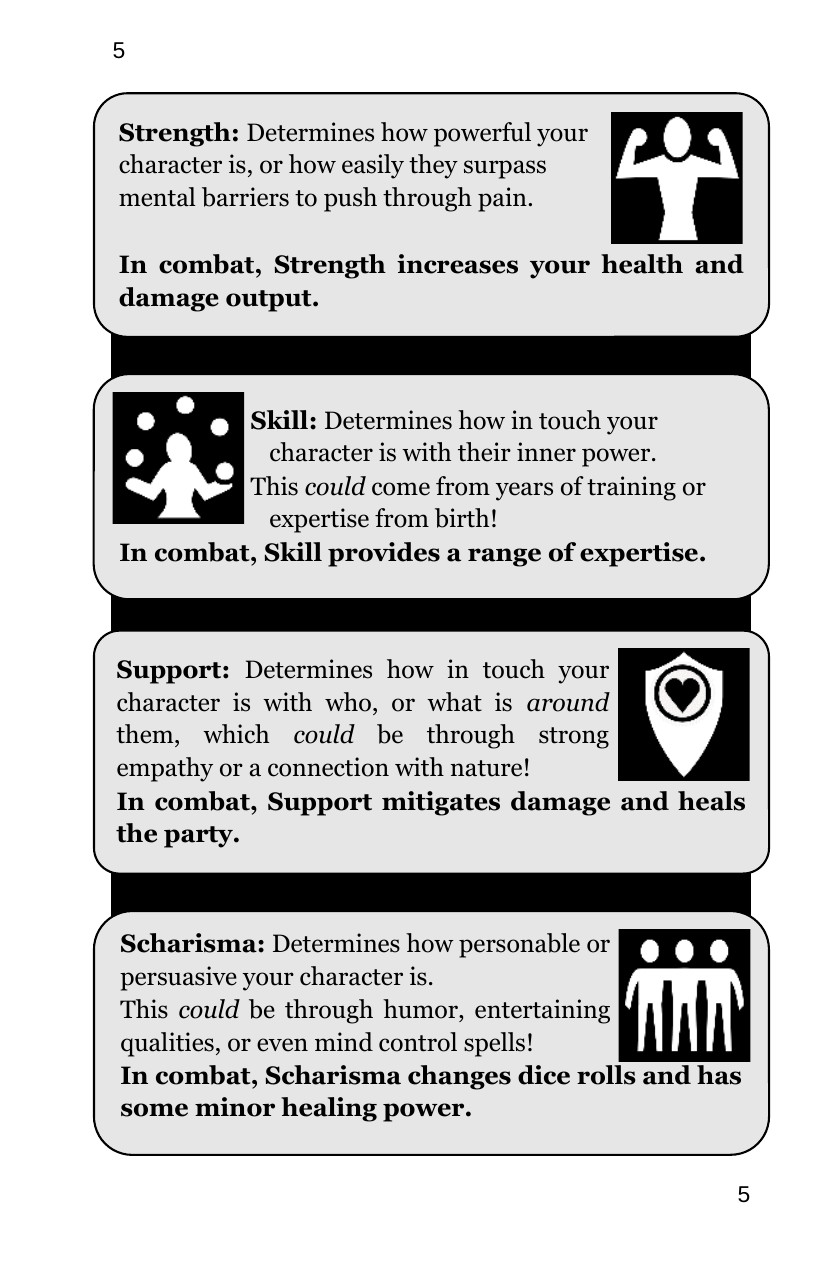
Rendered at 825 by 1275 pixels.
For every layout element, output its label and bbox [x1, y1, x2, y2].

picture [618, 929, 751, 1062]
picture [112, 392, 245, 524]
picture [618, 648, 750, 781]
picture [611, 112, 743, 244]
